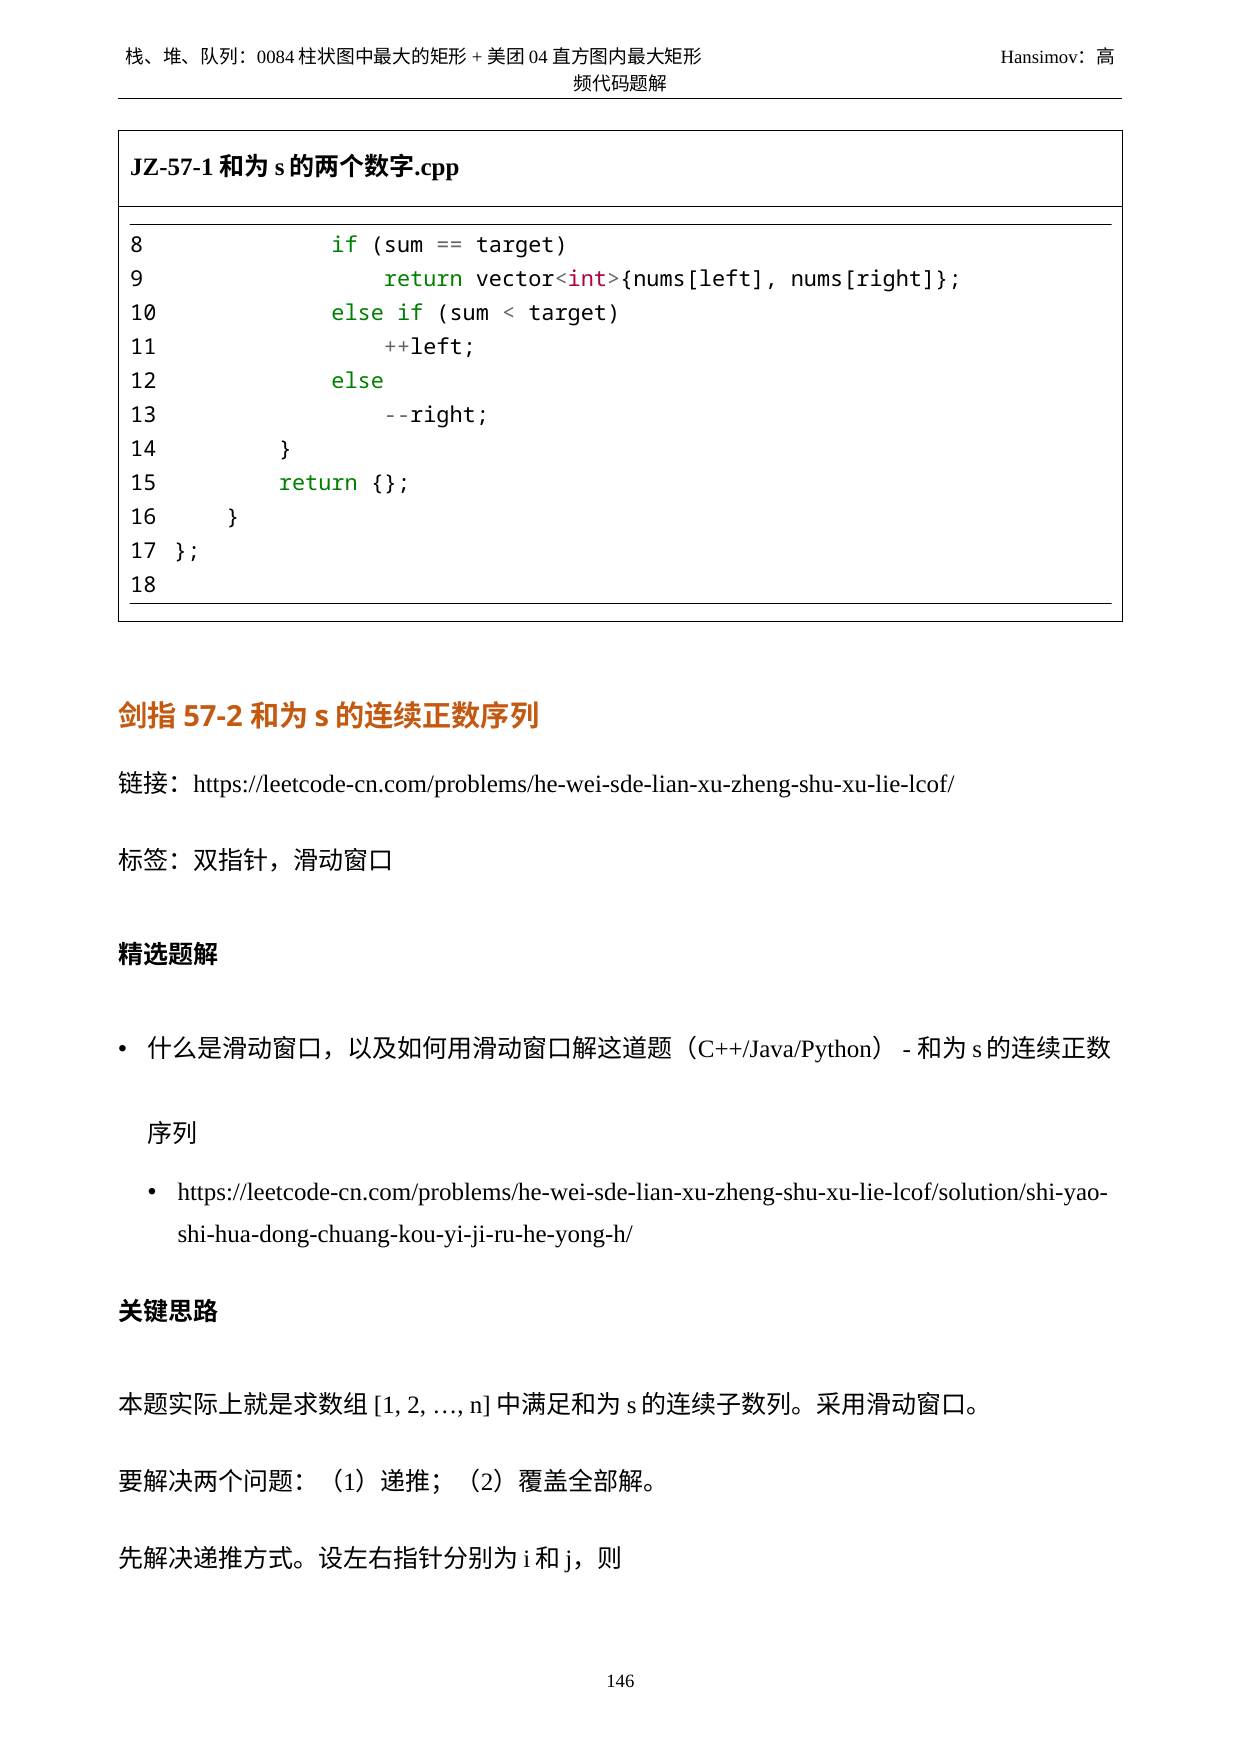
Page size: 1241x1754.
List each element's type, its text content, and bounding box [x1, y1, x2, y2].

text 要解决两个问题：（1）递推；（2）覆盖全部解。 [118, 1446, 1122, 1514]
subtitle 关键思路 [118, 1275, 1097, 1343]
text 什么是滑动窗口，以及如何用滑动窗口解这道题（C++/Java/Python） - 和为s的连续正数序列 [118, 1013, 1122, 1166]
text https://leetcode-cn.com/problems/he-wei-sde-lian-xu-zheng-shu-xu-lie-lcof/solution/shi-yao-shi-hua-dong-chuang-kou-yi-ji-ru-he-yong-h/ [148, 1174, 1122, 1251]
subtitle 精选题解 [118, 919, 1097, 987]
subtitle 剑指 57-2 和为s的连续正数序列 [118, 680, 1097, 748]
text 先解决递推方式。设左右指针分别为i和j，则 [118, 1523, 1122, 1591]
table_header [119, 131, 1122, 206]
text 标签：双指针，滑动窗口 [118, 825, 1122, 893]
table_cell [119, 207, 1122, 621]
text 本题实际上就是求数组 [1, 2, …, n] 中满足和为s的连续子数列。采用滑动窗口。 [118, 1369, 1122, 1437]
text 链接：https://leetcode-cn.com/problems/he-wei-sde-lian-xu-zheng-shu-xu-lie-lcof/ [118, 748, 1122, 816]
